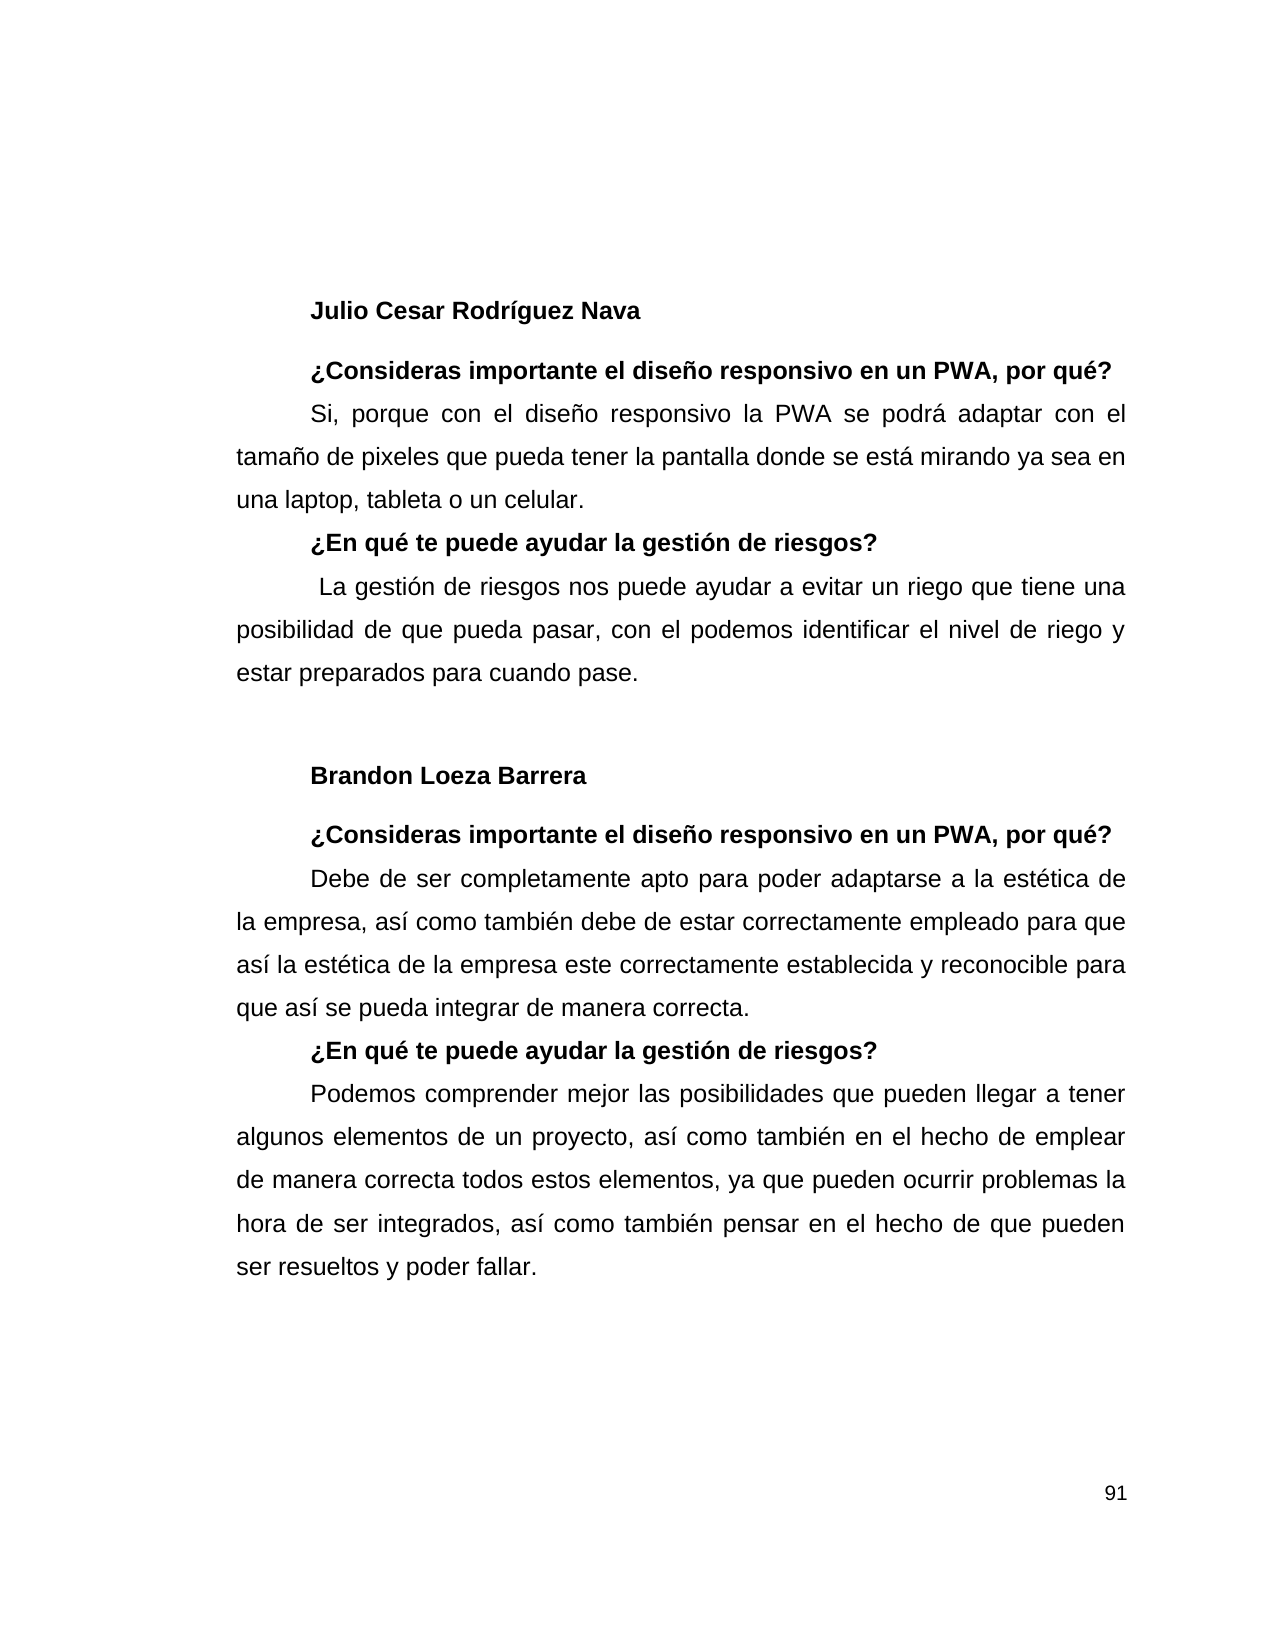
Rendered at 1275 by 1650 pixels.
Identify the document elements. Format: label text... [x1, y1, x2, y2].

list Debe de ser completamente apto para poder adaptarse a la estética de la empresa, así como también debe de estar correctamente empleado para que así la estética de la empresa este correctamente establecida y reconocible para que así se pueda integrar de manera correcta. [236, 863, 1127, 1022]
text Podemos comprender mejor las posibilidades que pueden llegar a tener algunos elementos de un proyecto, así como también en el hecho de emplear de manera correcta todos estos elementos, ya que pueden ocurrir problemas la hora de ser integrados, así como también pensar en el hecho de que pueden ser resueltos y poder fallar. [236, 1079, 1127, 1280]
list ¿En qué te puede ayudar la gestión de riesgos? [236, 528, 1127, 557]
list ¿En qué te puede ayudar la gestión de riesgos? [236, 1036, 1127, 1065]
list ¿Consideras importante el diseño responsivo en un PWA, por qué? [236, 820, 1127, 849]
text Brandon Loeza Barrera [236, 761, 1127, 789]
text Julio Cesar Rodríguez Nava [236, 296, 1127, 325]
text La gestión de riesgos nos puede ayudar a evitar un riego que tiene una posibilidad de que pueda pasar, con el podemos identificar el nivel de riego y estar preparados para cuando pase. [236, 571, 1127, 686]
list ¿Consideras importante el diseño responsivo en un PWA, por qué? [236, 356, 1127, 384]
list Si, porque con el diseño responsivo la PWA se podrá adaptar con el tamaño de pixeles que pueda tener la pantalla donde se está mirando ya sea en una laptop, tableta o un celular. [236, 399, 1127, 514]
